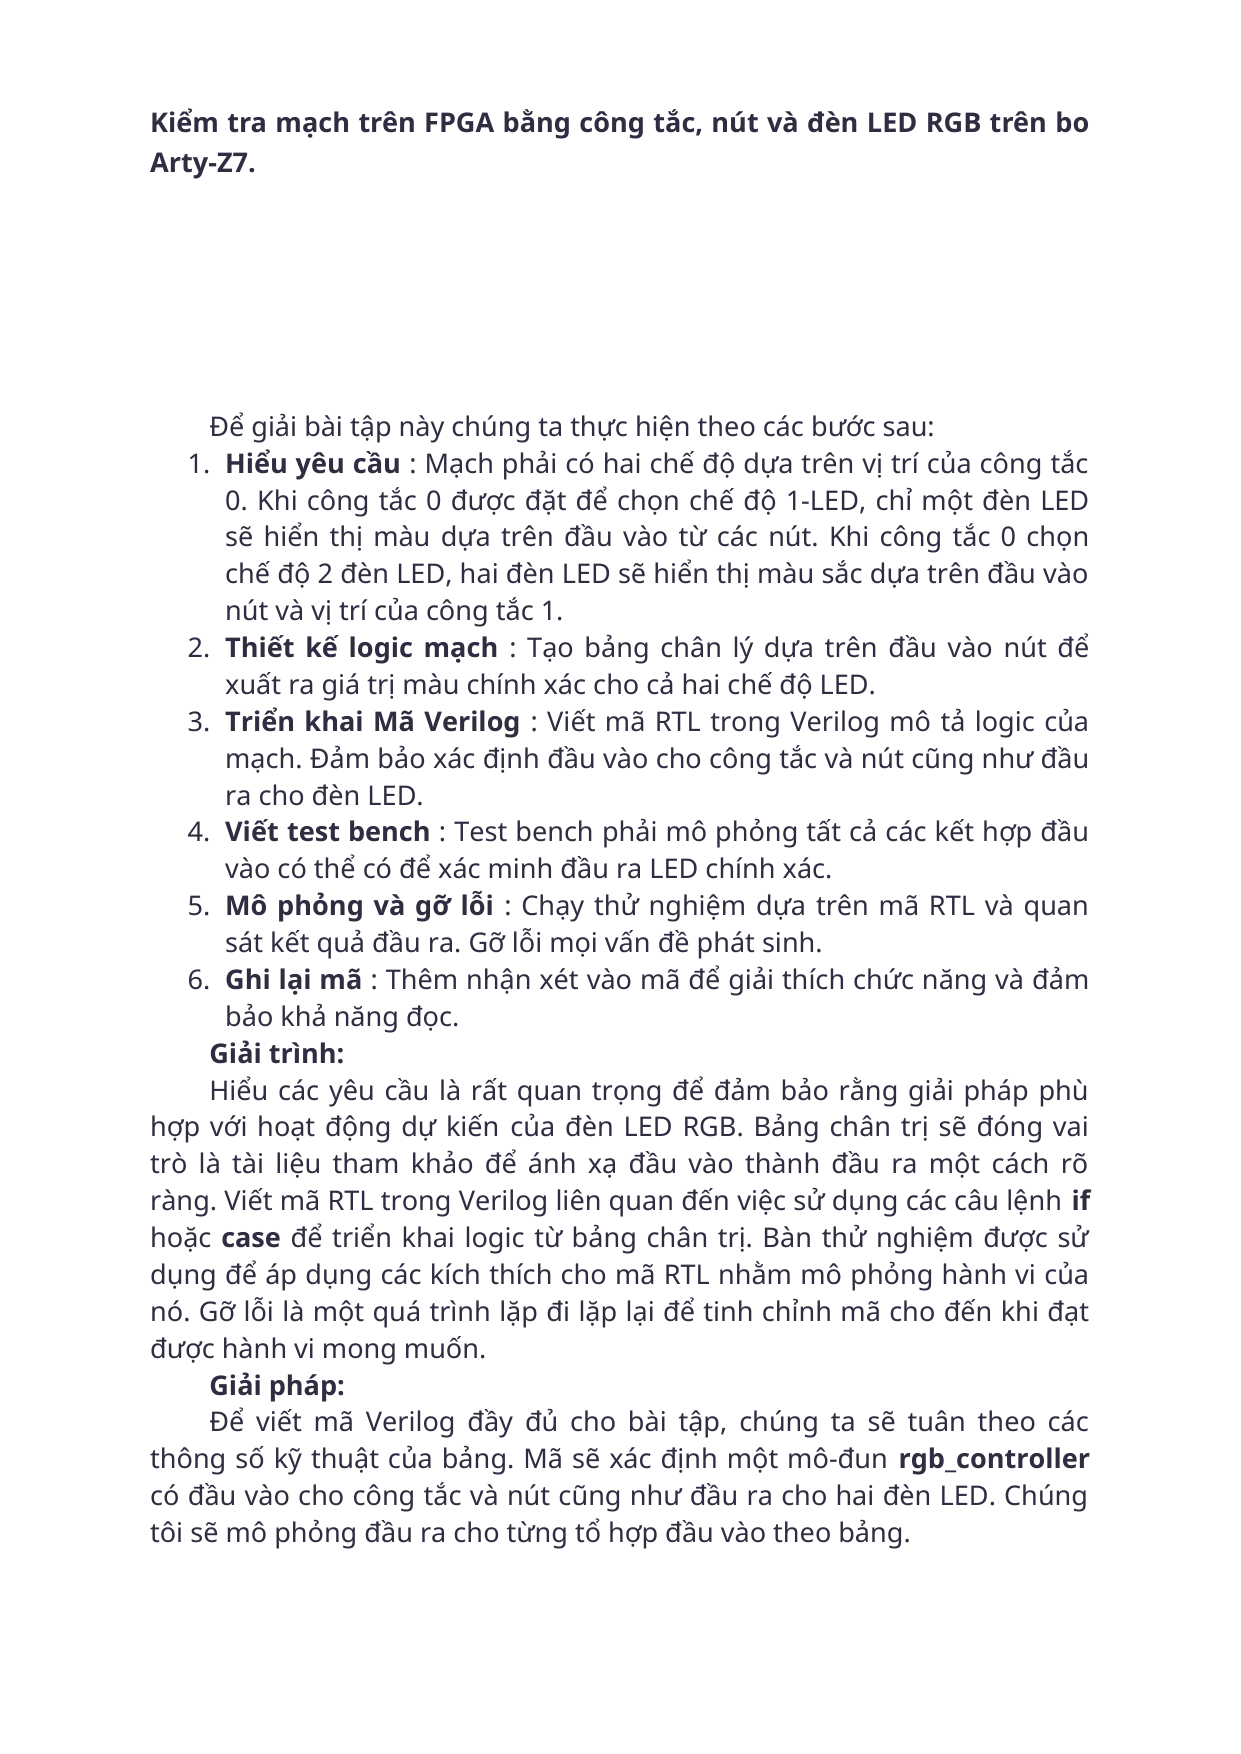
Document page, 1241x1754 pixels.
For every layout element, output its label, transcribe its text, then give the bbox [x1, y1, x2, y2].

text Kiểm tra mạch trên FPGA bằng công tắc, nút và đèn LED RGB trên bo Arty-Z7. [150, 140, 1090, 180]
text Để viết mã Verilog đầy đủ cho bài tập, chúng ta sẽ tuân theo các thông số kỹ thuật của bảng. Mã sẽ xác định một mô-đun rgb_controller có đầu vào cho công tắc và nút cũng như đầu ra cho hai đèn LED. Chúng tôi sẽ mô phỏng đầu ra cho từng tổ hợp đầu vào theo bảng. [150, 1403, 1090, 1550]
list Thiết kế logic mạch : Tạo bảng chân lý dựa trên đầu vào nút để xuất ra giá trị màu chính xác cho cả hai chế độ LED. [187, 628, 1090, 702]
text Giải trình: [150, 1034, 1090, 1071]
text Để giải bài tập này chúng ta thực hiện theo các bước sau: [150, 407, 1090, 444]
text Hiểu các yêu cầu là rất quan trọng để đảm bảo rằng giải pháp phù hợp với hoạt động dự kiến ​​của đèn LED RGB. Bảng chân trị sẽ đóng vai trò là tài liệu tham khảo để ánh xạ đầu vào thành đầu ra một cách rõ ràng. Viết mã RTL trong Verilog liên quan đến việc sử dụng các câu lệnh if hoặc case để triển khai logic từ bảng chân trị. Bàn thử nghiệm được sử dụng để áp dụng các kích thích cho mã RTL nhằm mô phỏng hành vi của nó. Gỡ lỗi là một quá trình lặp đi lặp lại để tinh chỉnh mã cho đến khi đạt được hành vi mong muốn. [150, 1071, 1090, 1366]
text Giải pháp: [150, 1366, 1090, 1403]
list Triển khai Mã Verilog : Viết mã RTL trong Verilog mô tả logic của mạch. Đảm bảo xác định đầu vào cho công tắc và nút cũng như đầu ra cho đèn LED. [187, 702, 1090, 813]
list Viết test bench : Test bench phải mô phỏng tất cả các kết hợp đầu vào có thể có để xác minh đầu ra LED chính xác. [187, 813, 1090, 887]
list Hiểu yêu cầu : Mạch phải có hai chế độ dựa trên vị trí của công tắc 0. Khi công tắc 0 được đặt để chọn chế độ 1-LED, chỉ một đèn LED sẽ hiển thị màu dựa trên đầu vào từ các nút. Khi công tắc 0 chọn chế độ 2 đèn LED, hai đèn LED sẽ hiển thị màu sắc dựa trên đầu vào nút và vị trí của công tắc 1. [187, 444, 1090, 628]
list Mô phỏng và gỡ lỗi : Chạy thử nghiệm dựa trên mã RTL và quan sát kết quả đầu ra. Gỡ lỗi mọi vấn đề phát sinh. [187, 887, 1090, 960]
list Ghi lại mã : Thêm nhận xét vào mã để giải thích chức năng và đảm bảo khả năng đọc. [187, 960, 1090, 1034]
